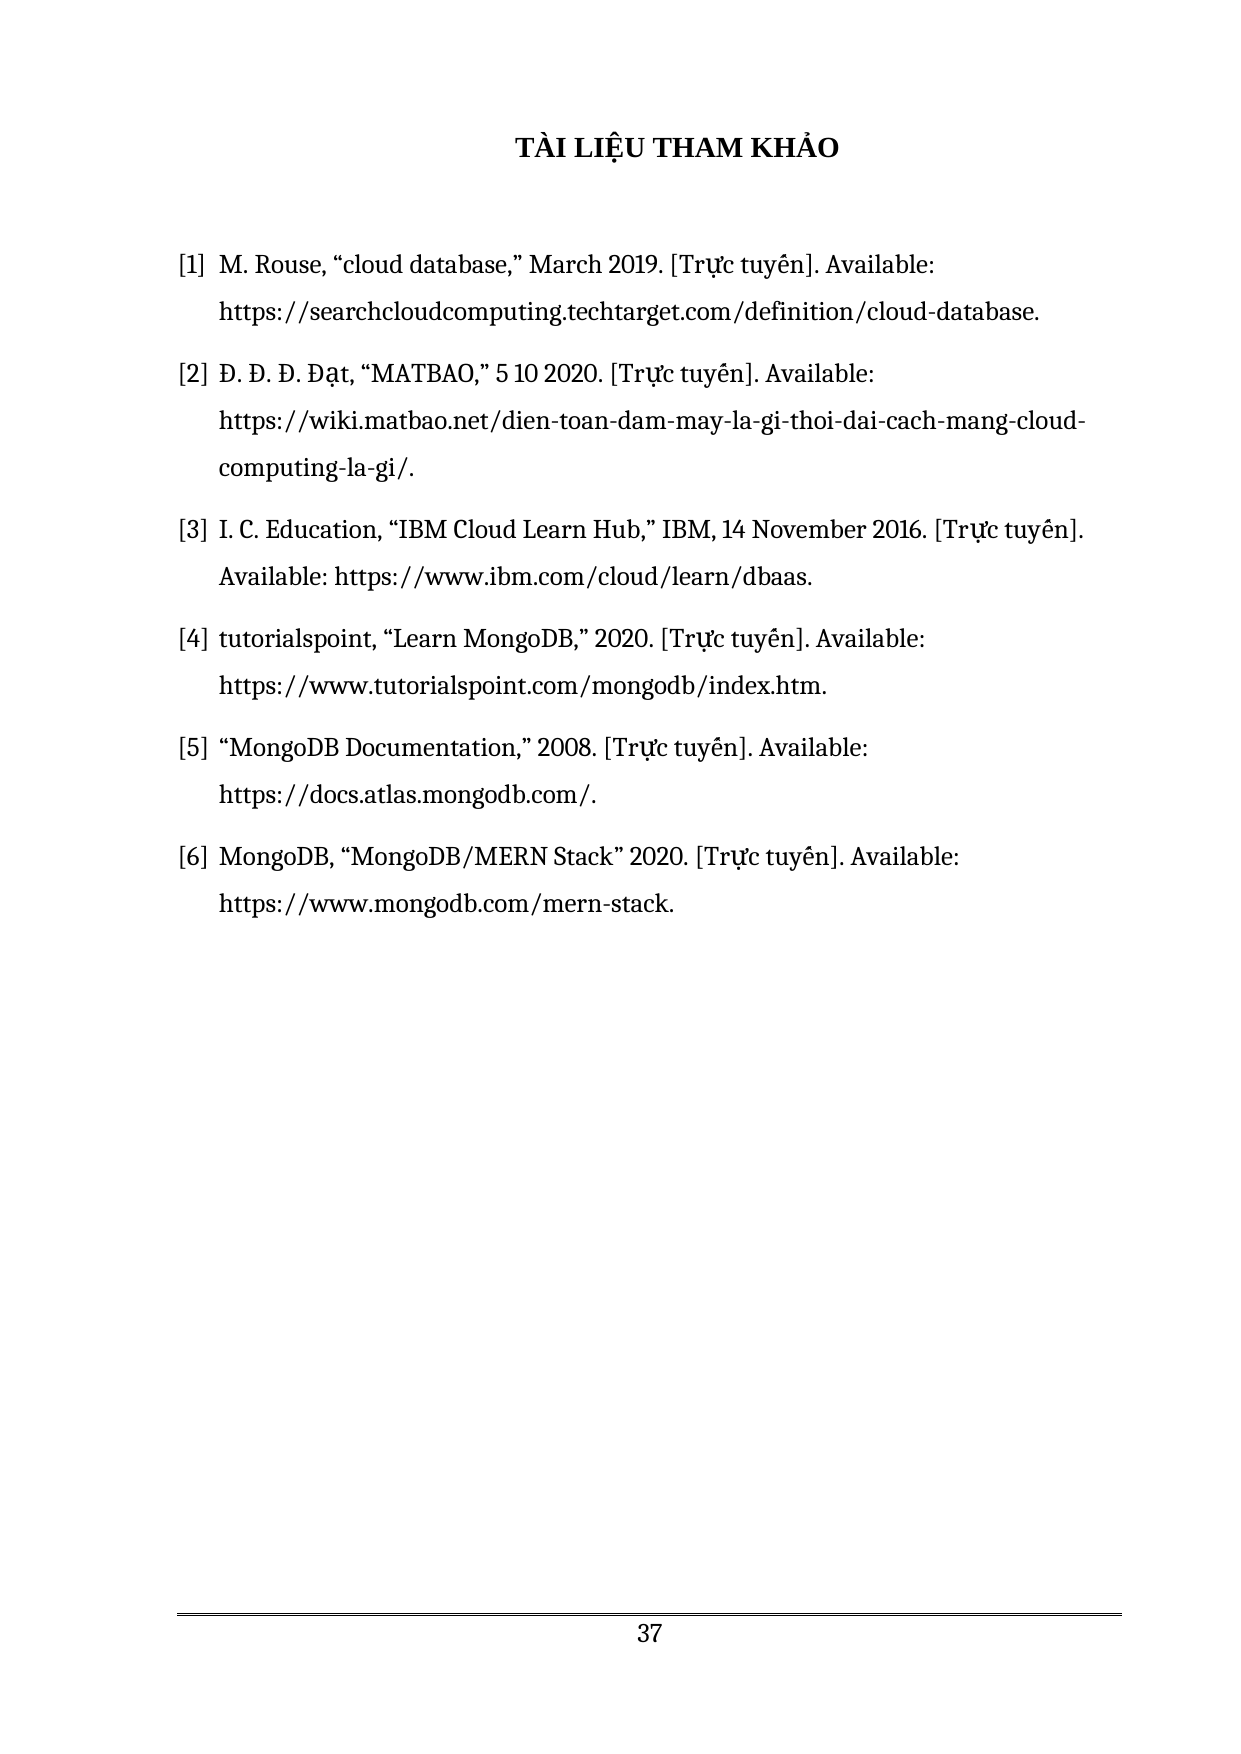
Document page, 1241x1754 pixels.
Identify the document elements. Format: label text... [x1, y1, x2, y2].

subtitle TÀI LIỆU THAM KHẢO [477, 131, 1122, 164]
